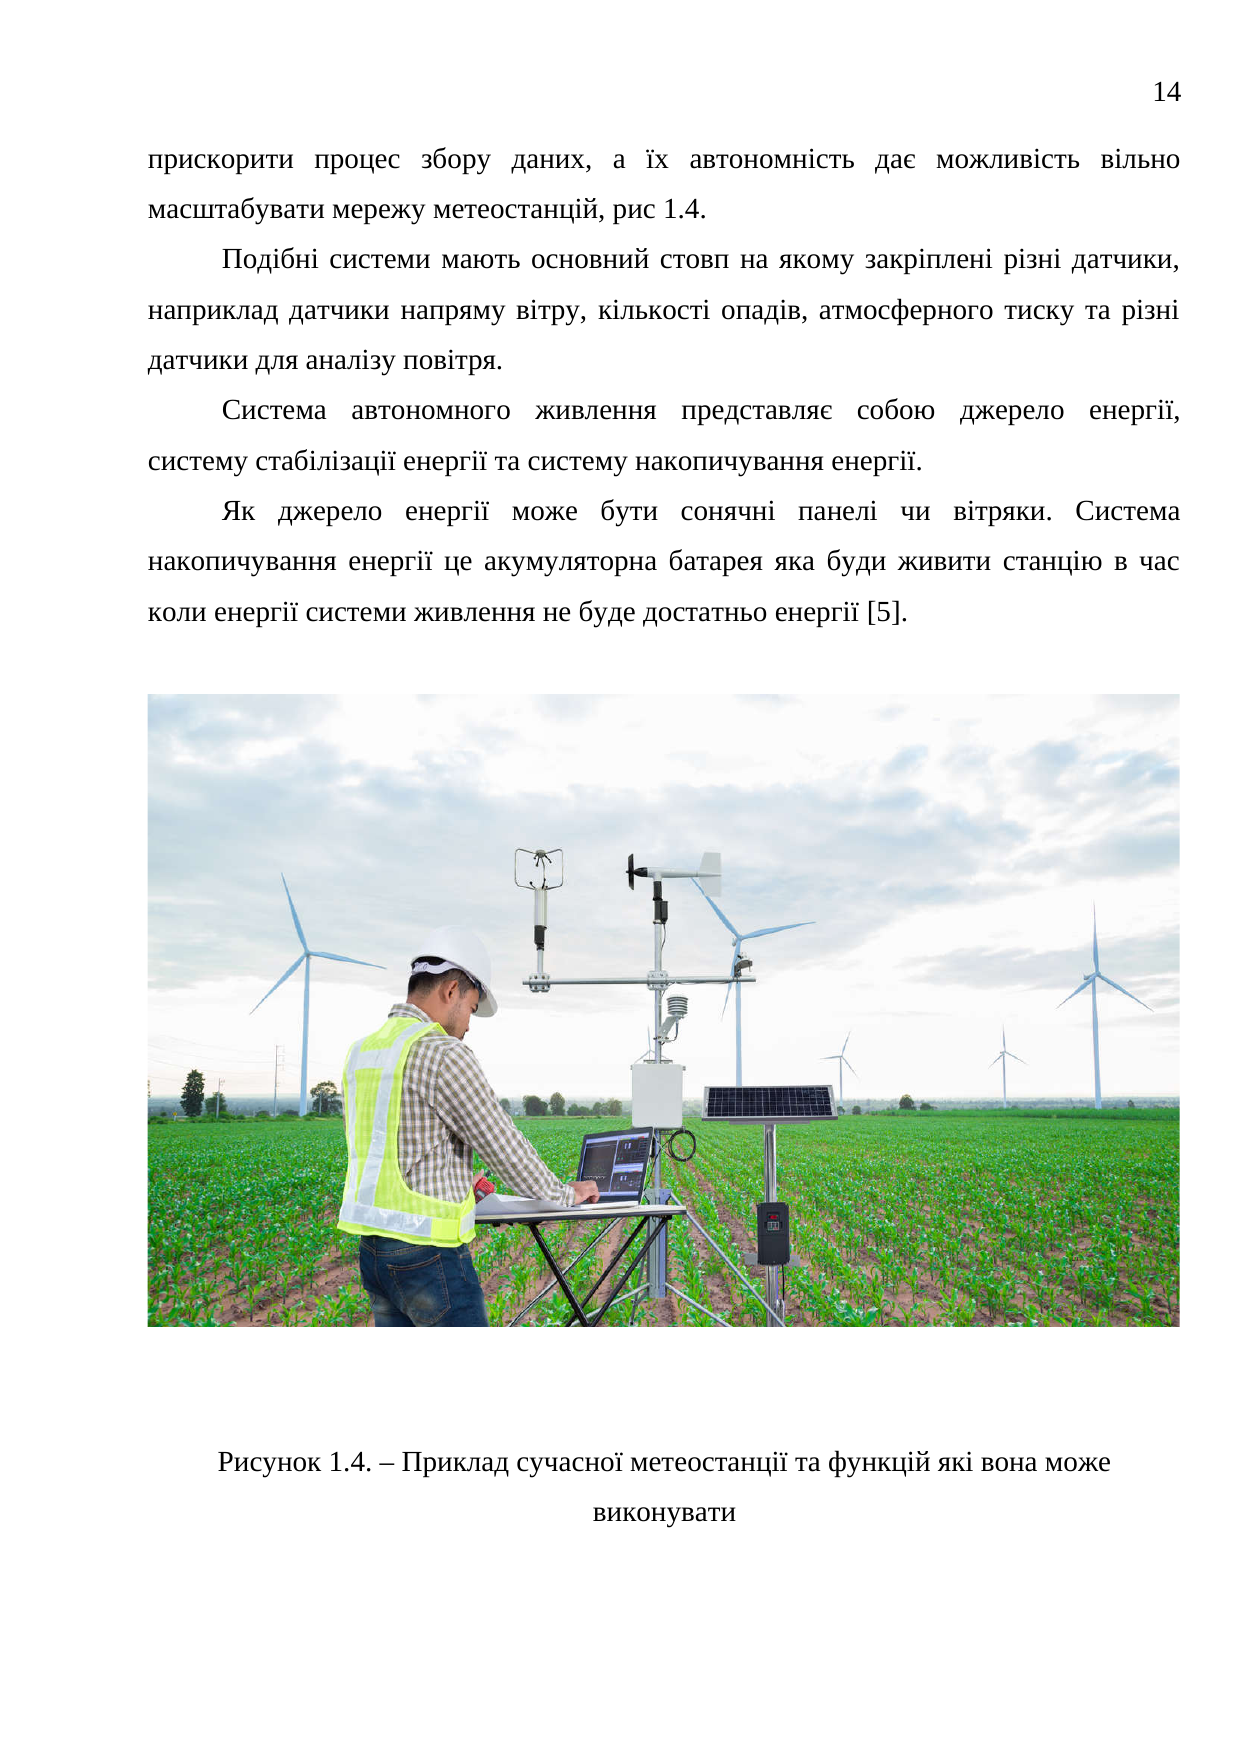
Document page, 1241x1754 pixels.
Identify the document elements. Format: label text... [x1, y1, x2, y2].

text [148, 141, 1181, 225]
text Система автономного живлення представляє собою джерело енергії, систему стабілізації енергії та систему накопичування енергії. [148, 392, 1181, 476]
text Як джерело енергії може бути сонячні панелі чи вітряки. Система накопичування енергії це акумуляторна батарея яка буди живити станцію в час коли енергії системи живлення не буде достатньо енергії [5]. [148, 493, 1181, 627]
picture [147, 694, 1180, 1327]
text Рисунок 1.4. – Приклад сучасної метеостанції та функцій які вона може виконувати [148, 1444, 1181, 1528]
text Подібні системи мають основний стовп на якому закріплені різні датчики, наприклад датчики напряму вітру, кількості опадів, атмосферного тиску та різні датчики для аналізу повітря. [148, 242, 1181, 376]
